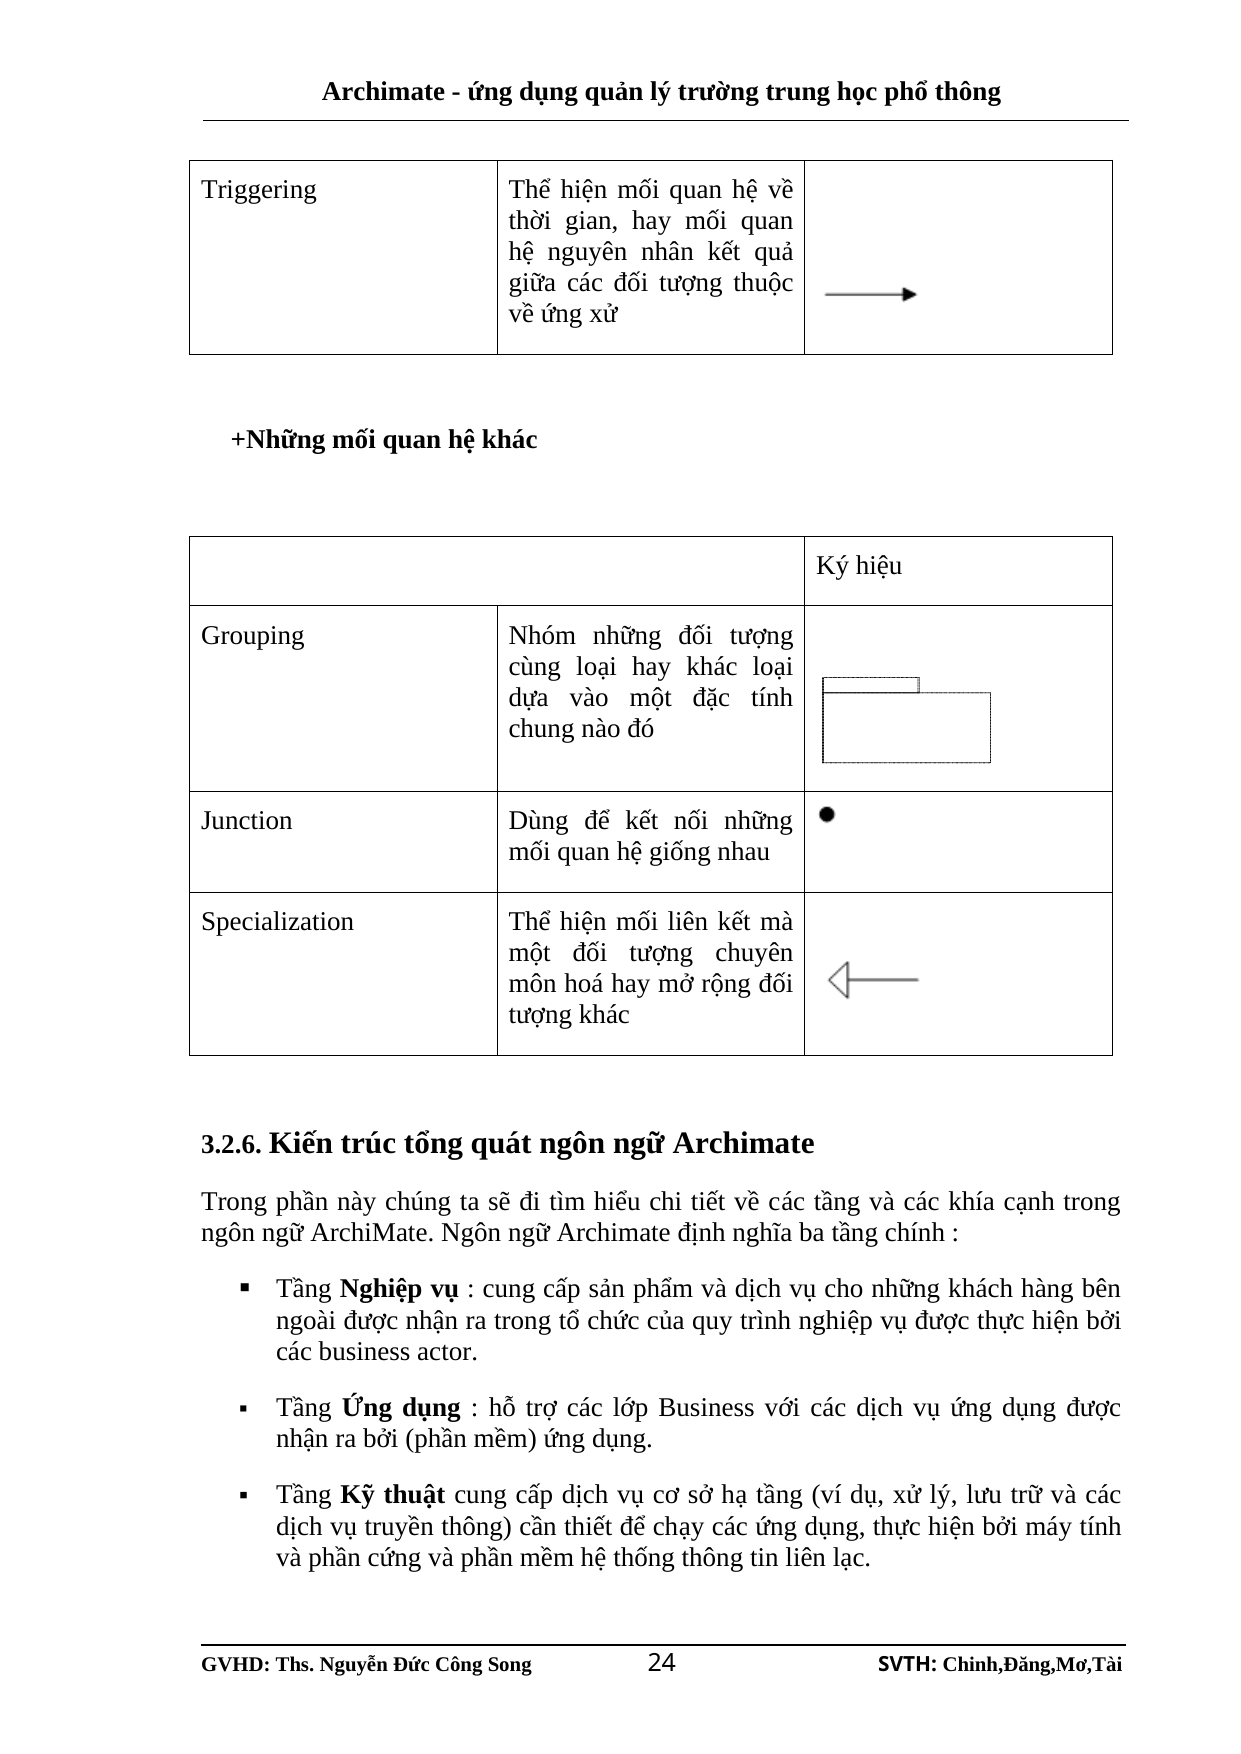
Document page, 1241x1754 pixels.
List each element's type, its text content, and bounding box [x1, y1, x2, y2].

table_cell Dùng để kết nối những mối quan hệ giống nhau [498, 792, 804, 892]
table_cell Nhóm những đối tượng cùng loại hay khác loại dựa vào một đặc tính chung nào đó [498, 606, 804, 791]
table_cell Thể hiện mối quan hệ về thời gian, hay mối quan hệ nguyên nhân kết quả giữa các đối tượng thuộc về ứng xử [498, 161, 804, 354]
table_header Ký hiệu [805, 537, 1112, 605]
table_cell Grouping [190, 606, 497, 791]
text Tầng Kỹ thuật cung cấp dịch vụ cơ sở hạ tầng (ví dụ, xử lý, lưu trữ và các dịch vụ truyền thông) cần thiết để chạy các ứng dụng, thực hiện bởi máy tính và phần cứng và phần mềm hệ thống thông tin liên lạc. [238, 1478, 1122, 1572]
table_cell [805, 792, 1112, 892]
table_cell [805, 606, 1112, 791]
table_cell Specialization [190, 893, 497, 1055]
list Kiến trúc tổng quát ngôn ngữ Archimate [201, 1124, 1122, 1160]
table_cell [805, 893, 1112, 1055]
picture [815, 675, 997, 766]
text Trong phần này chúng ta sẽ đi tìm hiểu chi tiết về các tầng và các khía cạnh trong ngôn ngữ ArchiMate. Ngôn ngữ Archimate định nghĩa ba tầng chính : [201, 1185, 1122, 1248]
picture [815, 804, 844, 828]
table_cell [805, 161, 1112, 354]
table_cell Thể hiện mối liên kết mà một đối tượng chuyên môn hoá hay mở rộng đối tượng khác [498, 893, 804, 1055]
picture [815, 961, 932, 1004]
table_header [190, 537, 804, 605]
table_cell Junction [190, 792, 497, 892]
text Tầng Ứng dụng : hỗ trợ các lớp Business với các dịch vụ ứng dụng được nhận ra bởi (phần mềm) ứng dụng. [238, 1391, 1122, 1453]
list +Những mối quan hệ khác [230, 423, 1122, 454]
picture [815, 285, 938, 315]
text Tầng Nghiệp vụ : cung cấp sản phẩm và dịch vụ cho những khách hàng bên ngoài được nhận ra trong tổ chức của quy trình nghiệp vụ được thực hiện bởi các business actor. [238, 1273, 1122, 1366]
table_cell Triggering [190, 161, 497, 354]
